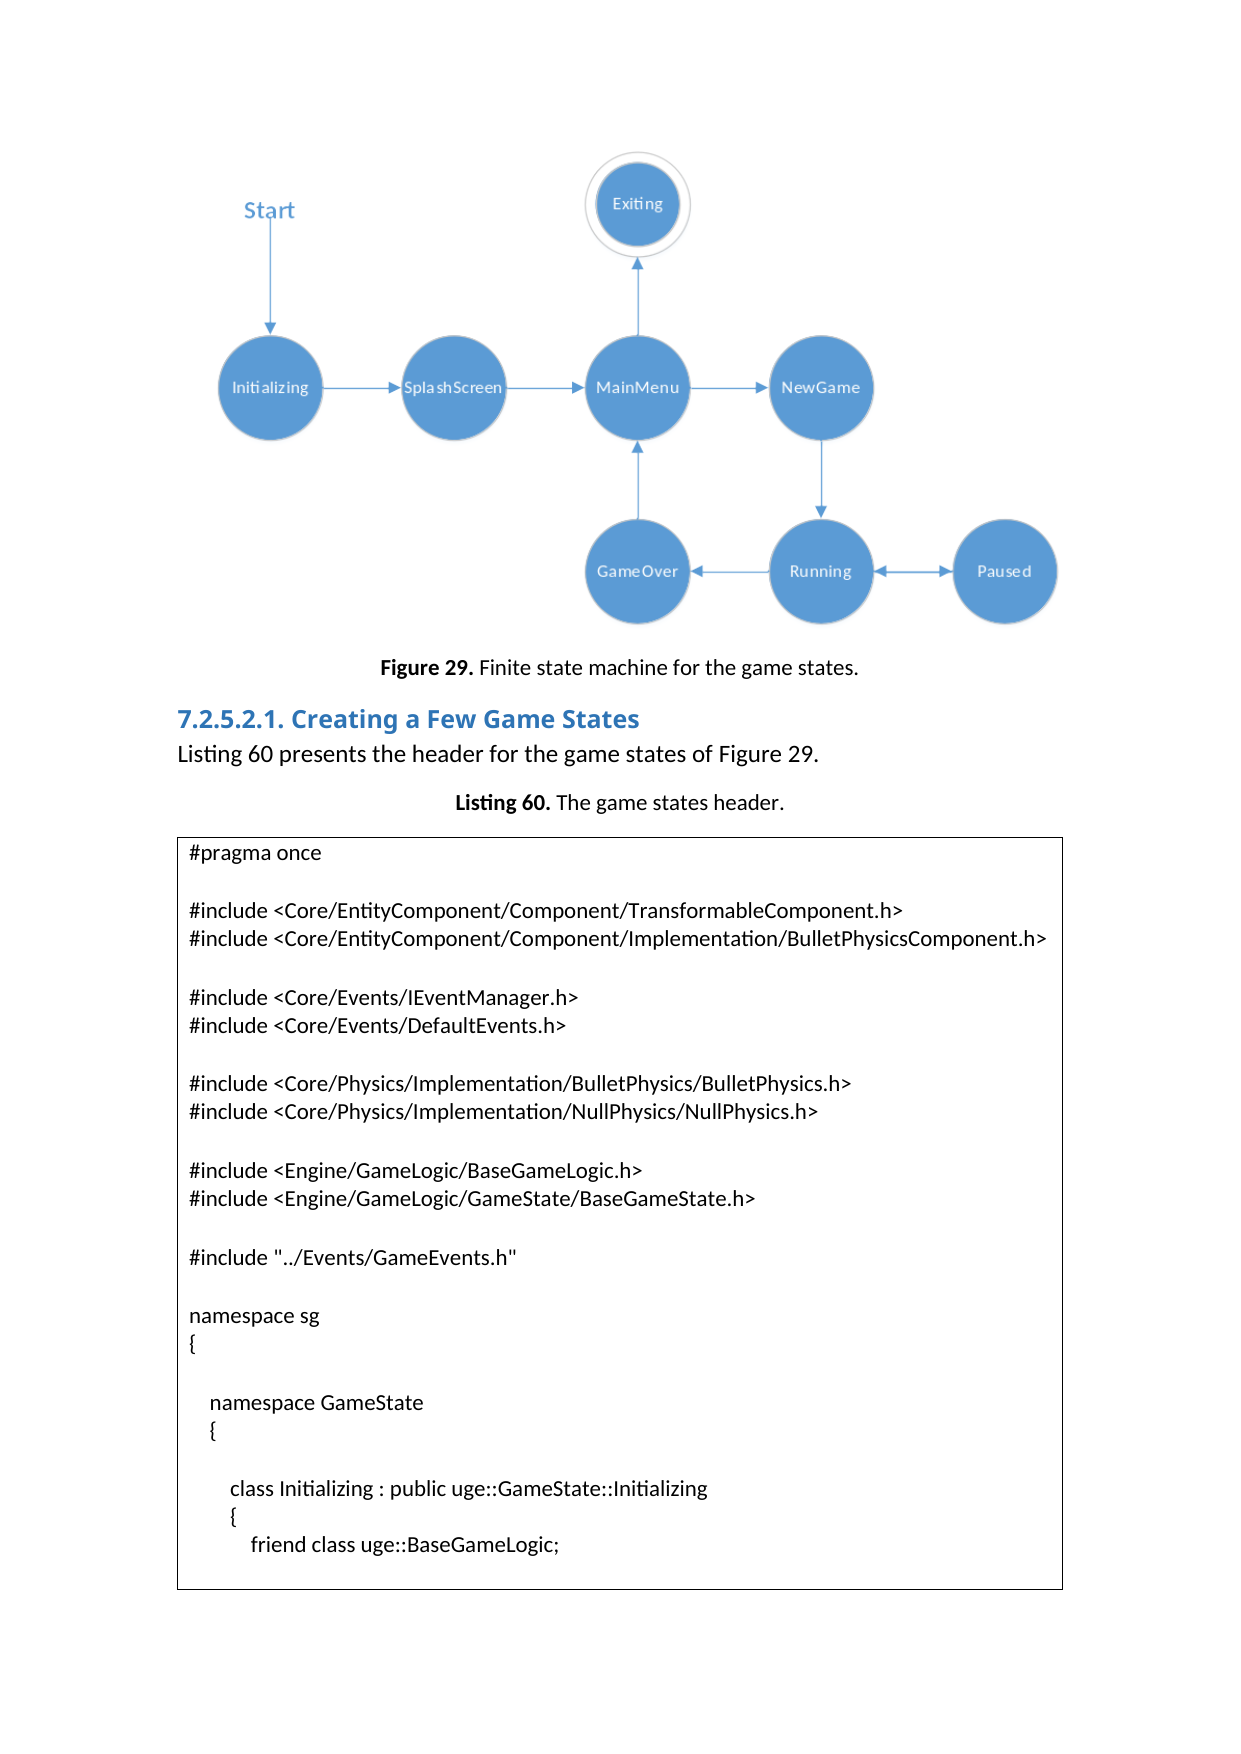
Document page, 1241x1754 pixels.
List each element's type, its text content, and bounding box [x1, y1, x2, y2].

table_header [178, 838, 1062, 1589]
text Listing 60 presents the header for the game states of Figure 29. [177, 738, 1063, 769]
text Listing 60. The game states header. [177, 788, 1063, 816]
text Figure 29. Finite state machine for the game states. [177, 653, 1063, 681]
subtitle Creating a Few Game States [177, 702, 1063, 736]
